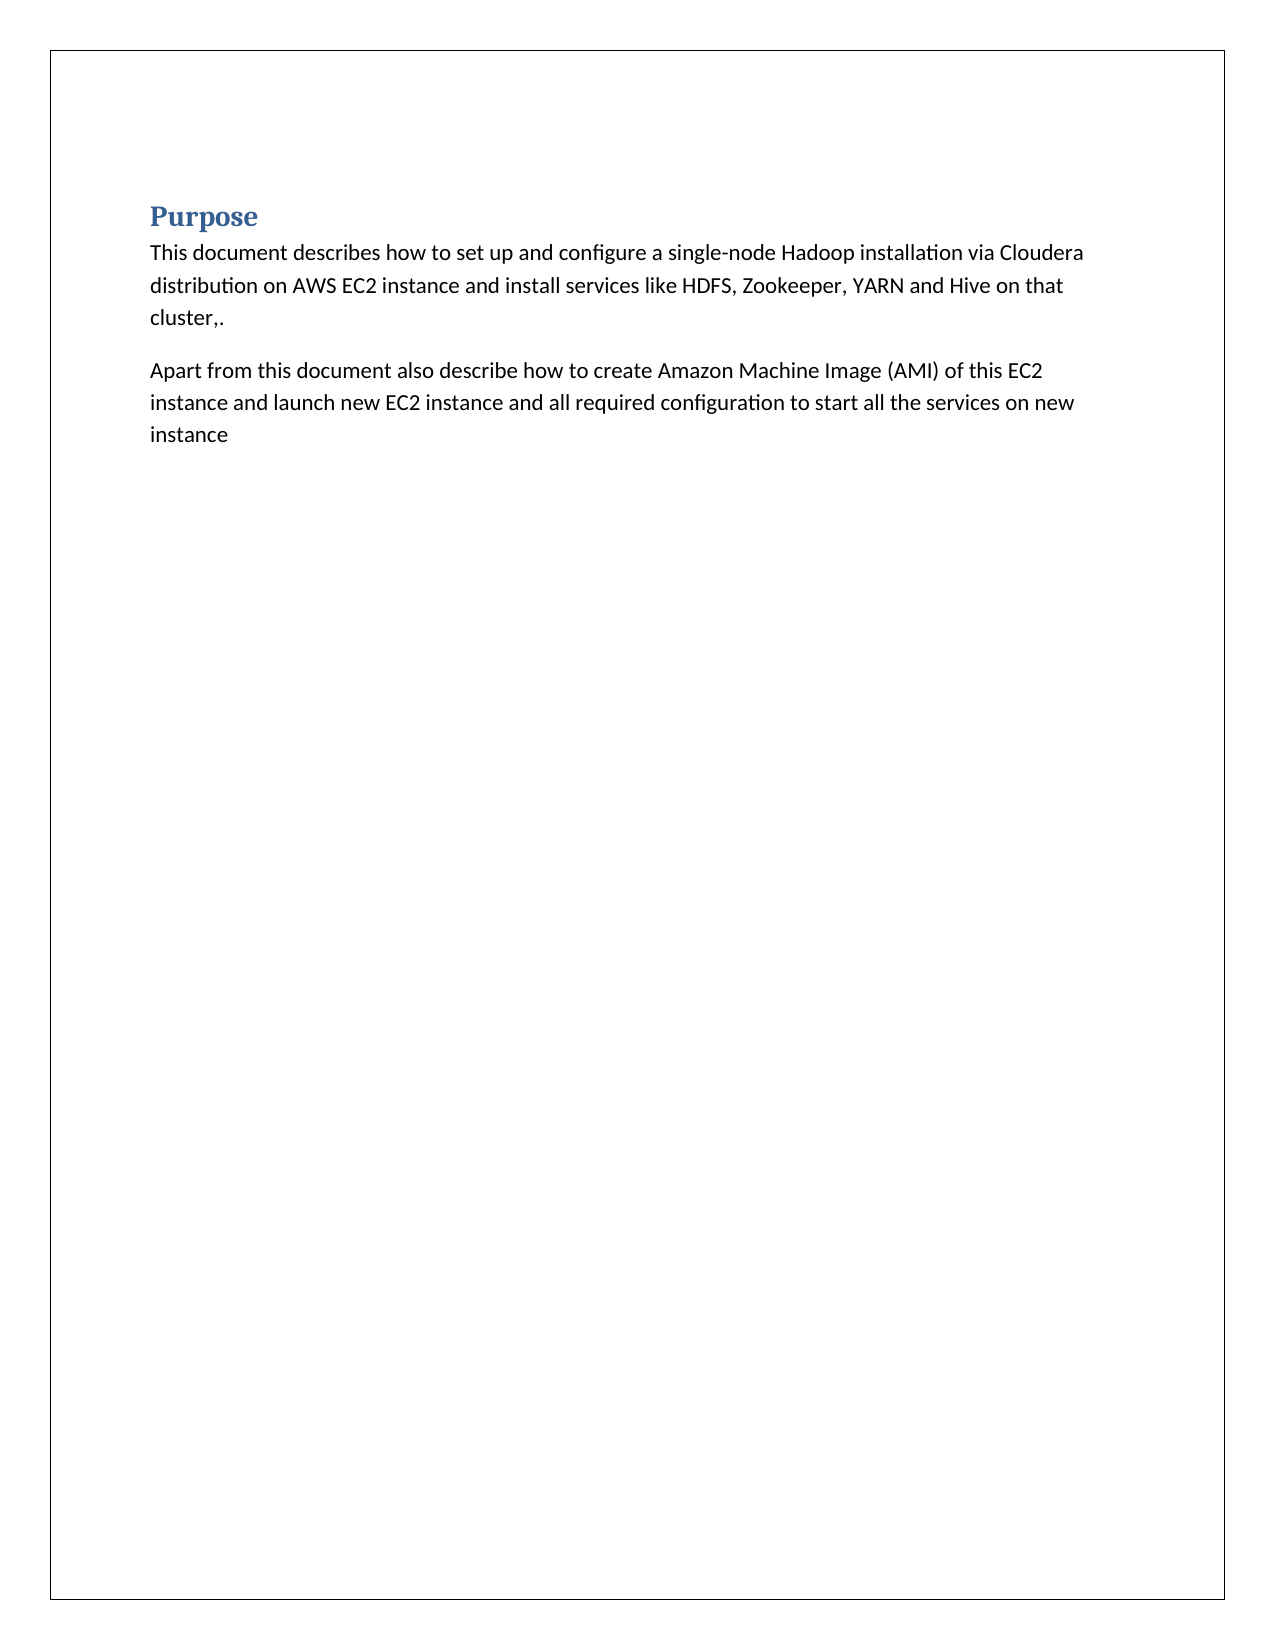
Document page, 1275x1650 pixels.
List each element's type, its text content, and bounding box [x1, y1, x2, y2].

text Apart from this document also describe how to create Amazon Machine Image (AMI) of this EC2 instance and launch new EC2 instance and all required configuration to start all the services on new instance [150, 356, 1125, 448]
text This document describes how to set up and configure a single-node Hadoop installation via Cloudera distribution on AWS EC2 instance and install services like HDFS, Zookeeper, YARN and Hive on that cluster,. [150, 238, 1125, 331]
subtitle Purpose [150, 200, 1125, 233]
